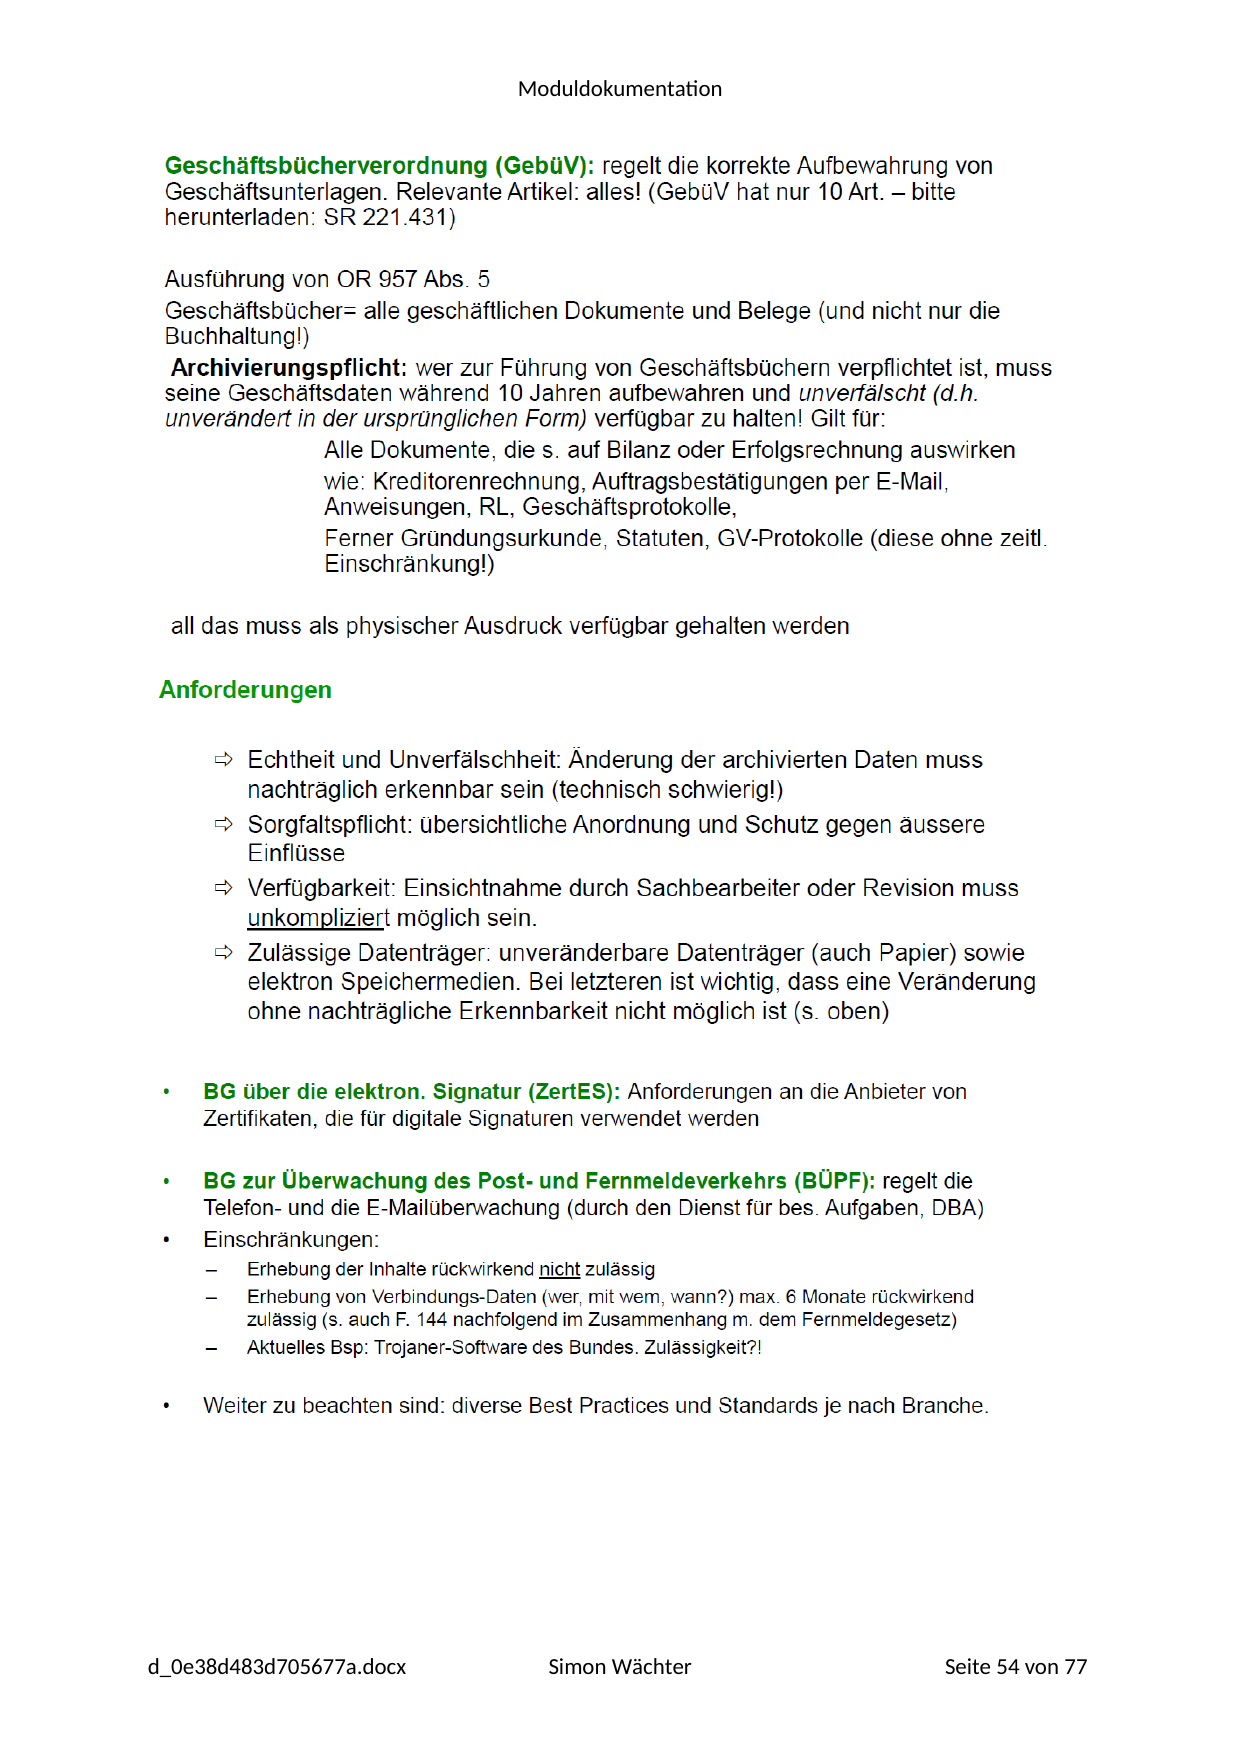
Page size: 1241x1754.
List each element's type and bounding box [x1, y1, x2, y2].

picture [147, 1071, 1008, 1433]
picture [147, 147, 1065, 651]
picture [147, 669, 1069, 1053]
